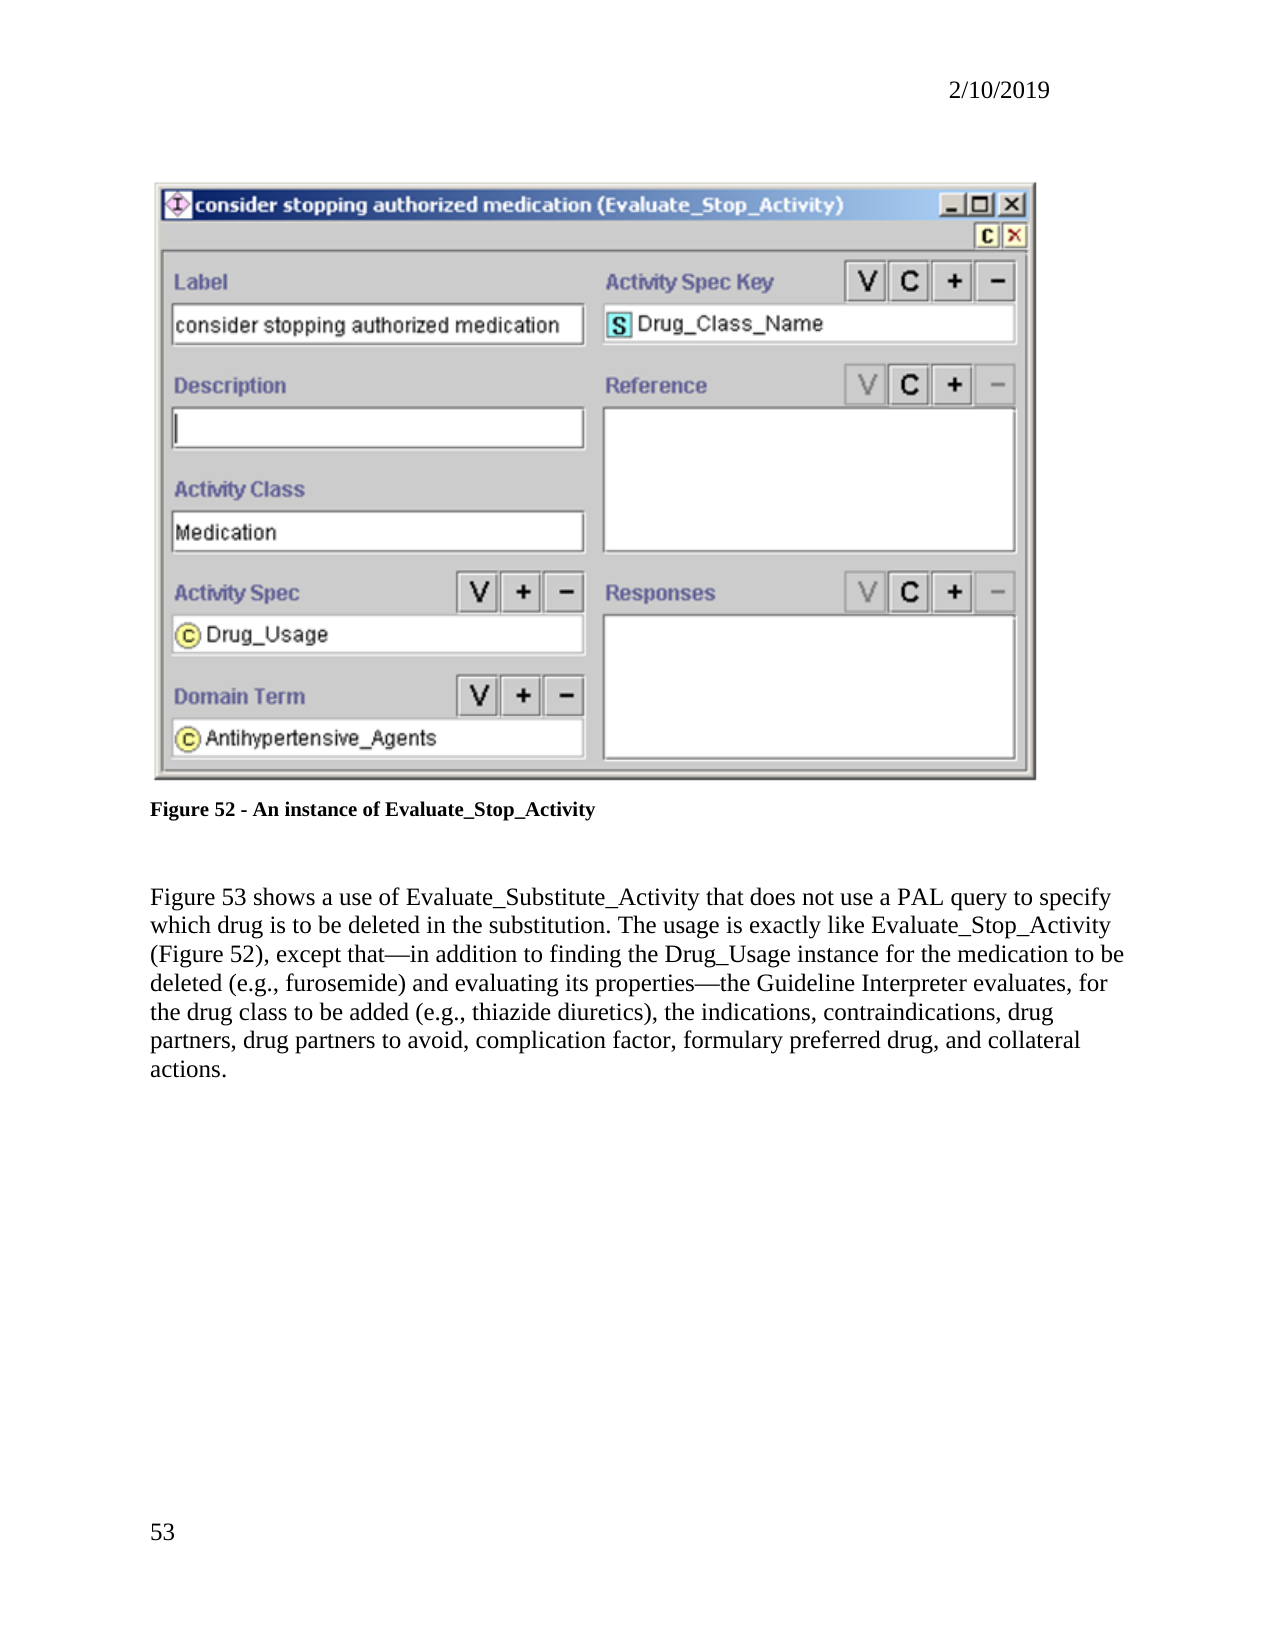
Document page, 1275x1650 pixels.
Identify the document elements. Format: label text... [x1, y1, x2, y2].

picture [150, 178, 1040, 785]
